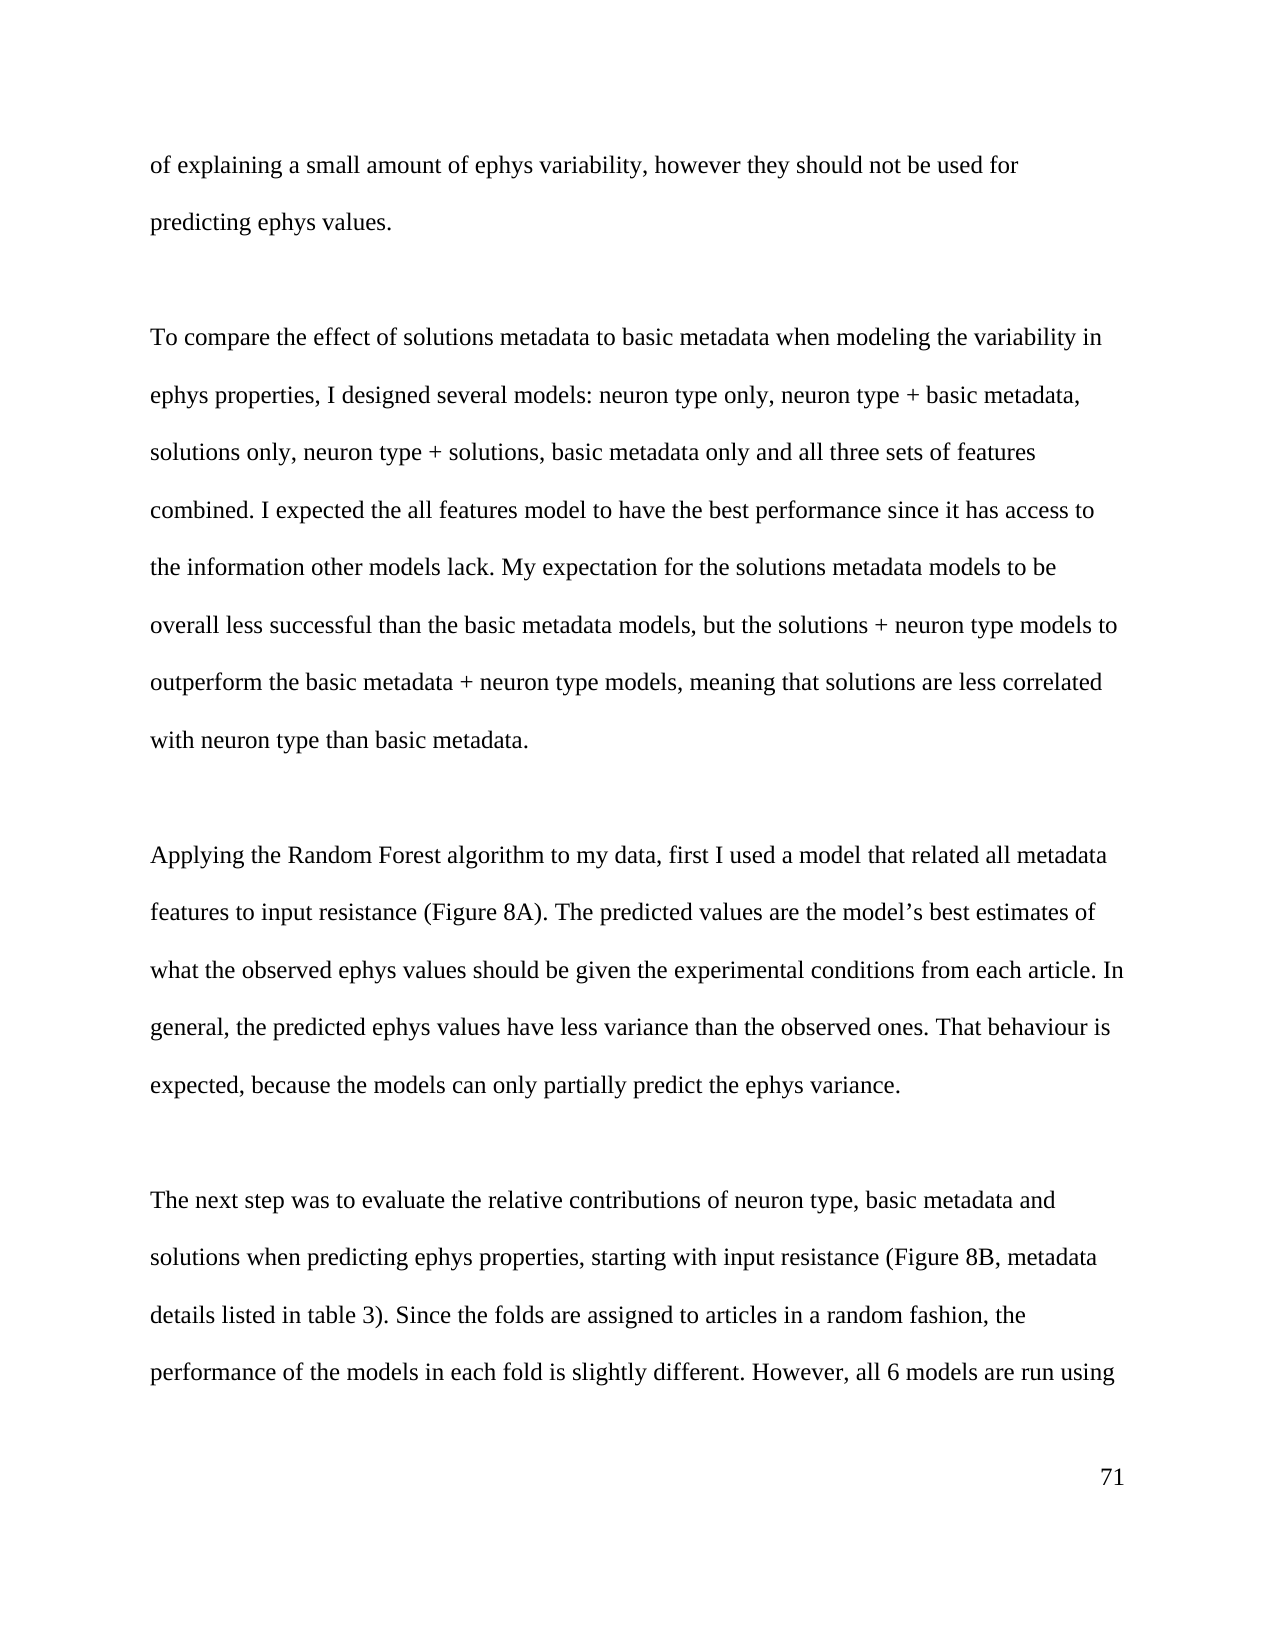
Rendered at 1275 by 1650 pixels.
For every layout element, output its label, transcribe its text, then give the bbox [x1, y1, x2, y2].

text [150, 150, 1125, 236]
text To compare the effect of solutions metadata to basic metadata when modeling the variability in ephys properties, I designed several models: neuron type only, neuron type + basic metadata, solutions only, neuron type + solutions, basic metadata only and all three sets of features combined. I expected the all features model to have the best performance since it has access to the information other models lack. My expectation for the solutions metadata models to be overall less successful than the basic metadata models, but the solutions + neuron type models to outperform the basic metadata + neuron type models, meaning that solutions are less correlated with neuron type than basic metadata. [150, 322, 1125, 754]
text Applying the Random Forest algorithm to my data, first I used a model that related all metadata features to input resistance (Figure 8A). The predicted values are the model’s best estimates of what the observed ephys values should be given the experimental conditions from each article. In general, the predicted ephys values have less variance than the observed ones. That behaviour is expected, because the models can only partially predict the ephys variance. [150, 840, 1125, 1099]
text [150, 1185, 1125, 1386]
